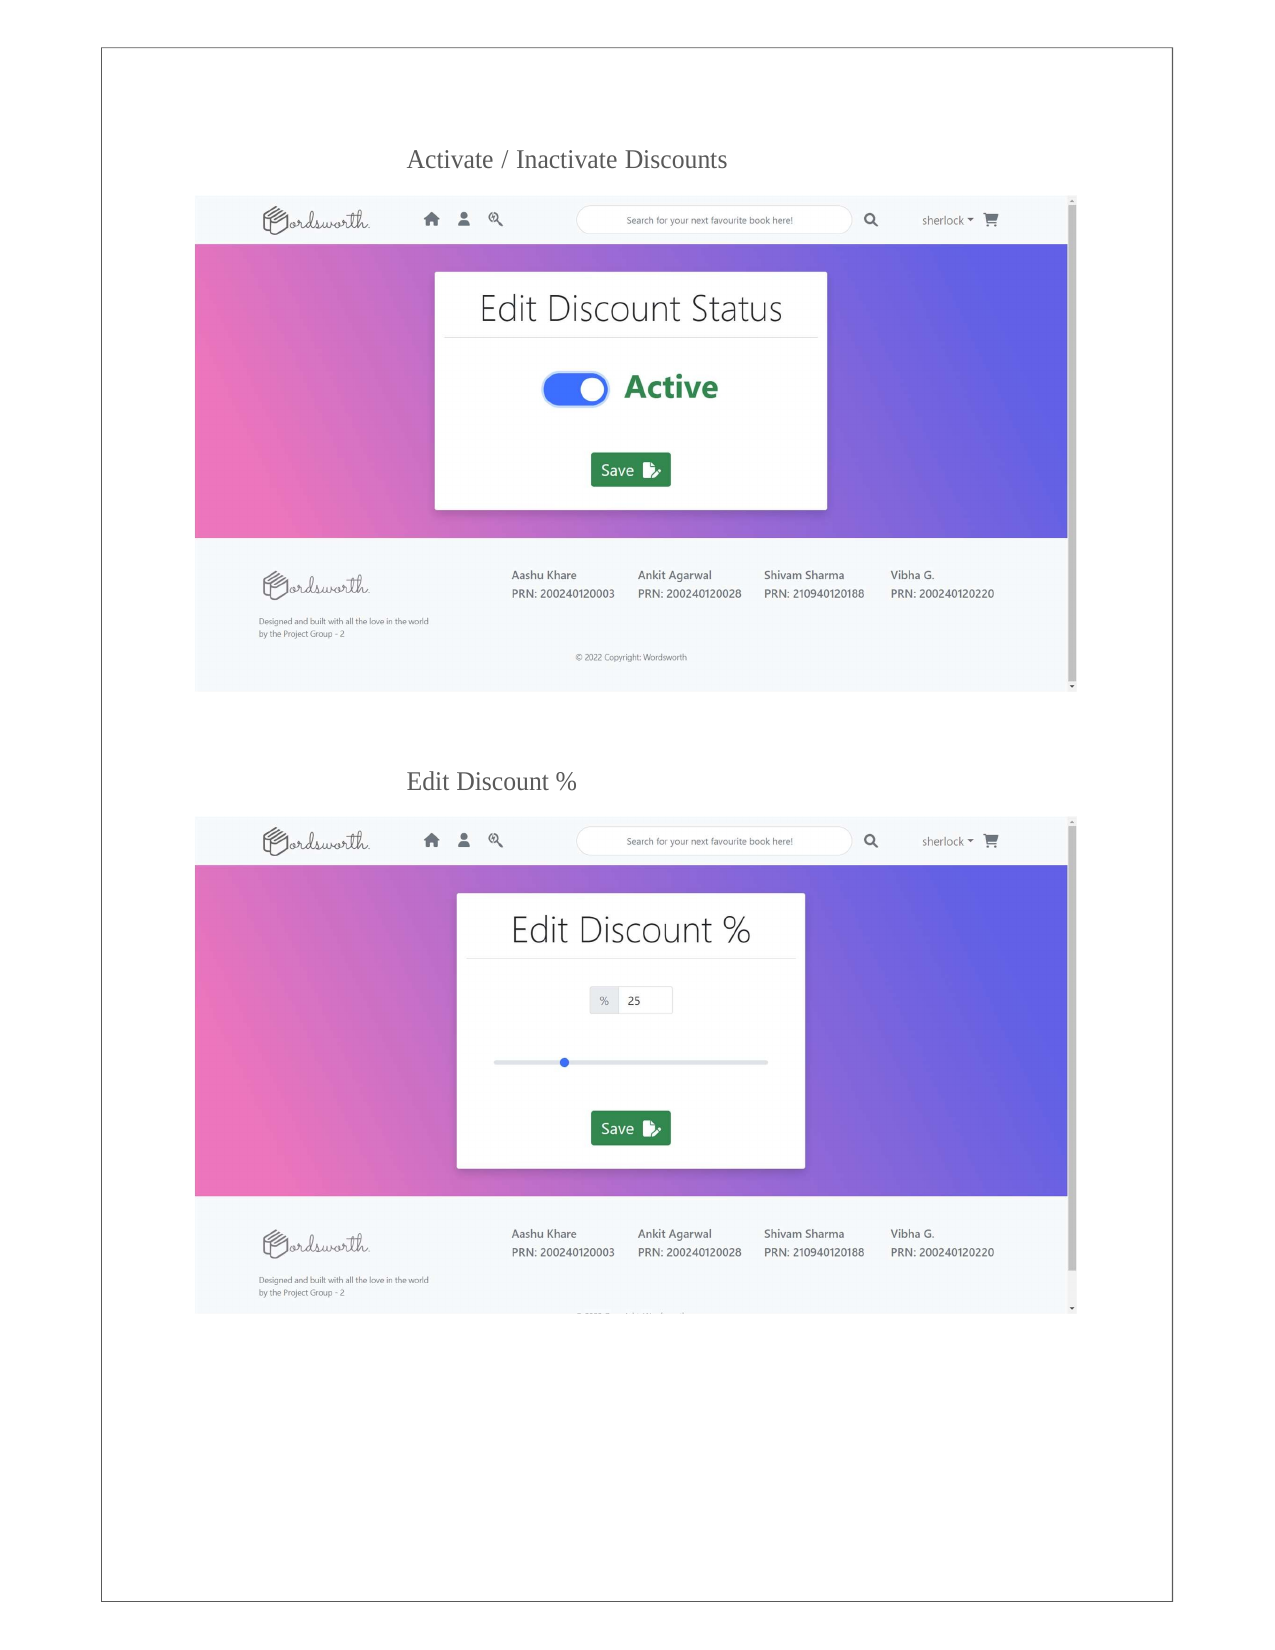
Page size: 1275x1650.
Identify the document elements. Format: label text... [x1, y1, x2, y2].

picture [194, 816, 1077, 1314]
picture [194, 195, 1077, 692]
text Activate / Inactivate Discounts [406, 143, 868, 175]
text Edit Discount % [406, 765, 868, 796]
